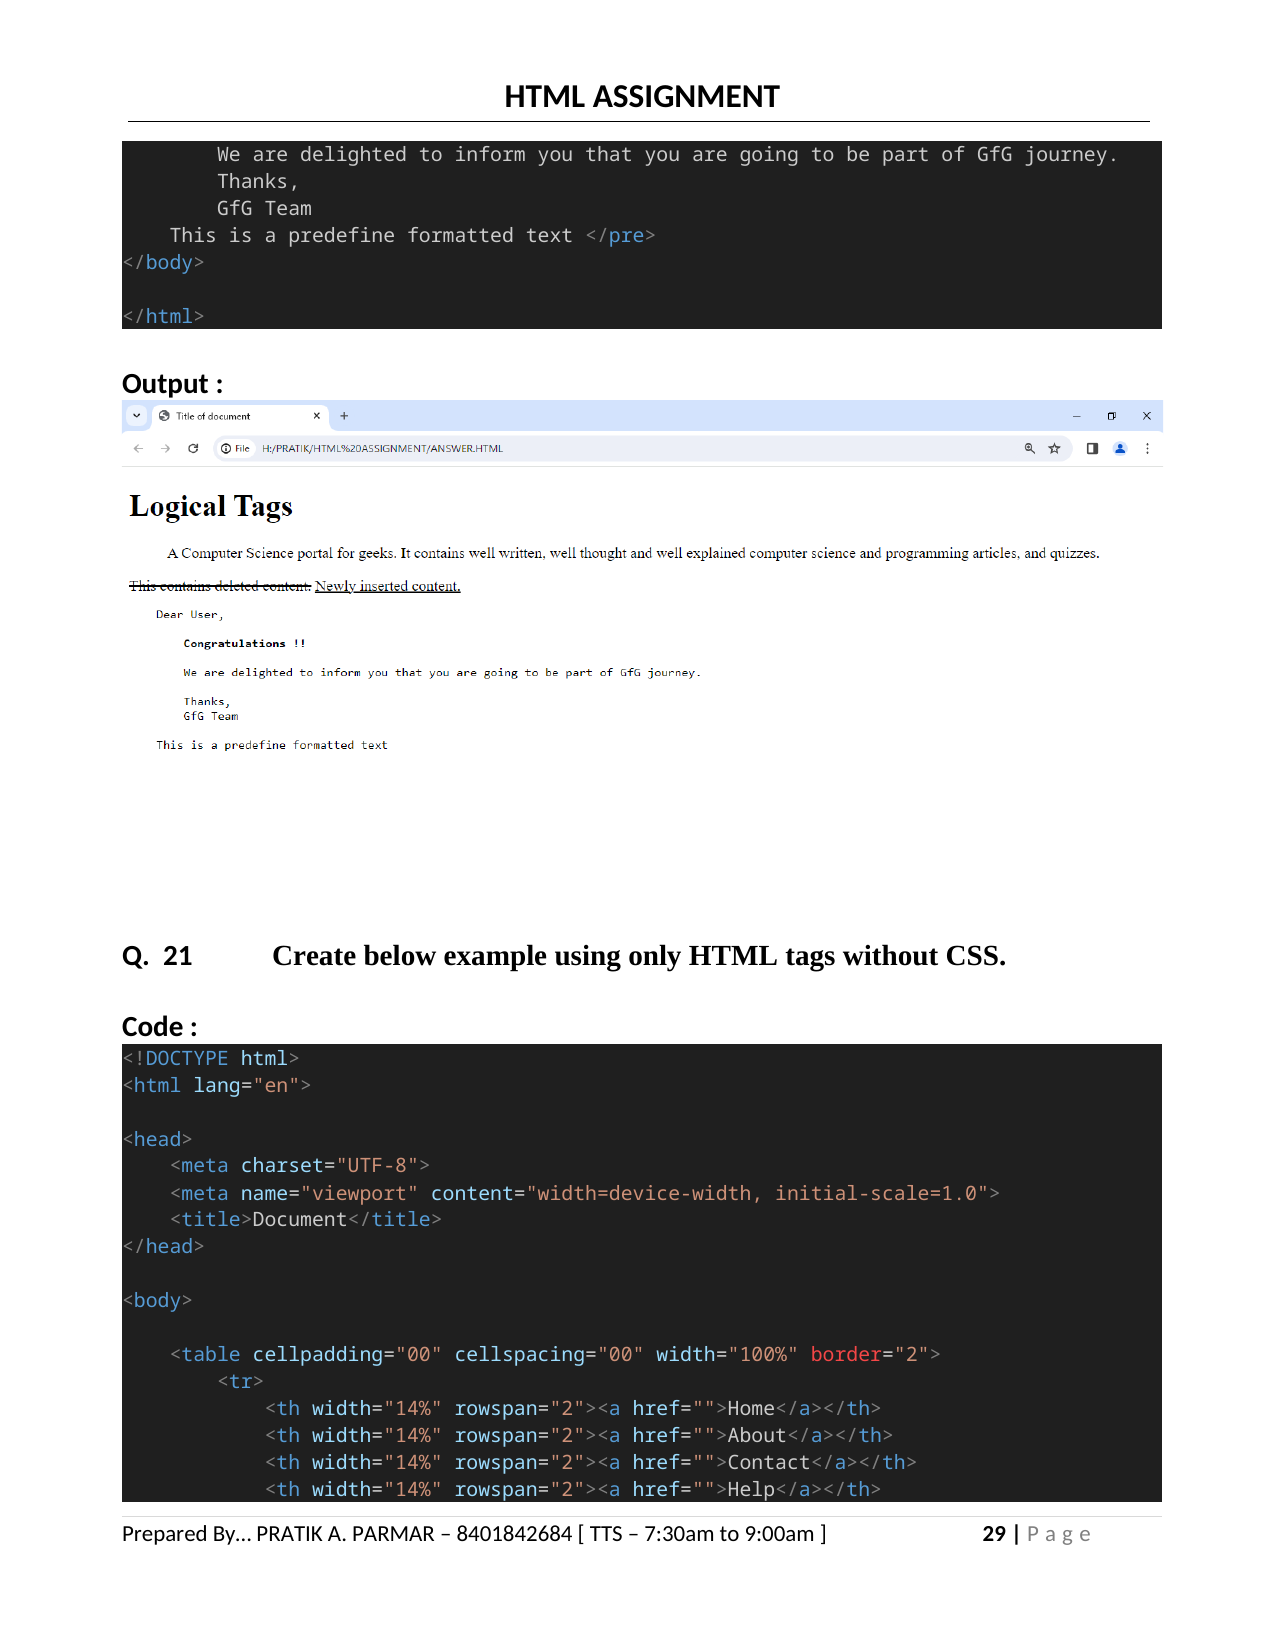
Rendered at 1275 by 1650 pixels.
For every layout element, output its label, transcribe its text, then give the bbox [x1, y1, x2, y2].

text </head> [122, 1233, 1162, 1260]
text This is a predefine formatted text </pre> [122, 222, 1162, 248]
text <body> [122, 1287, 1162, 1314]
picture [121, 400, 1164, 795]
text </html> [122, 302, 1162, 329]
text Thanks, [122, 168, 1162, 194]
text We are delighted to inform you that you are going to be part of GfG journey. [122, 141, 1162, 168]
text <th width="14%" rowspan="2"><a href="">About</a></th> [122, 1422, 1162, 1448]
text <th width="14%" rowspan="2"><a href="">Contact</a></th> [122, 1448, 1162, 1476]
text Q. 21 Create below example using only HTML tags without CSS. [122, 937, 1162, 973]
text <meta name="viewport" content="width=device-width, initial-scale=1.0"> [122, 1179, 1162, 1206]
text Output : [122, 365, 1162, 400]
text <!DOCTYPE html> [122, 1044, 1162, 1071]
text <title>Document</title> [122, 1206, 1162, 1233]
text </body> [122, 248, 1162, 276]
text <th width="14%" rowspan="2"><a href="">Help</a></th> [122, 1476, 1162, 1502]
text Code : [122, 1008, 1162, 1044]
text <table cellpadding="00" cellspacing="00" width="100%" border="2"> [122, 1341, 1162, 1368]
text <meta charset="UTF-8"> [122, 1152, 1162, 1179]
text <tr> [122, 1368, 1162, 1394]
text <head> [122, 1125, 1162, 1152]
text GfG Team [122, 194, 1162, 222]
text <html lang="en"> [122, 1071, 1162, 1098]
text <th width="14%" rowspan="2"><a href="">Home</a></th> [122, 1394, 1162, 1422]
